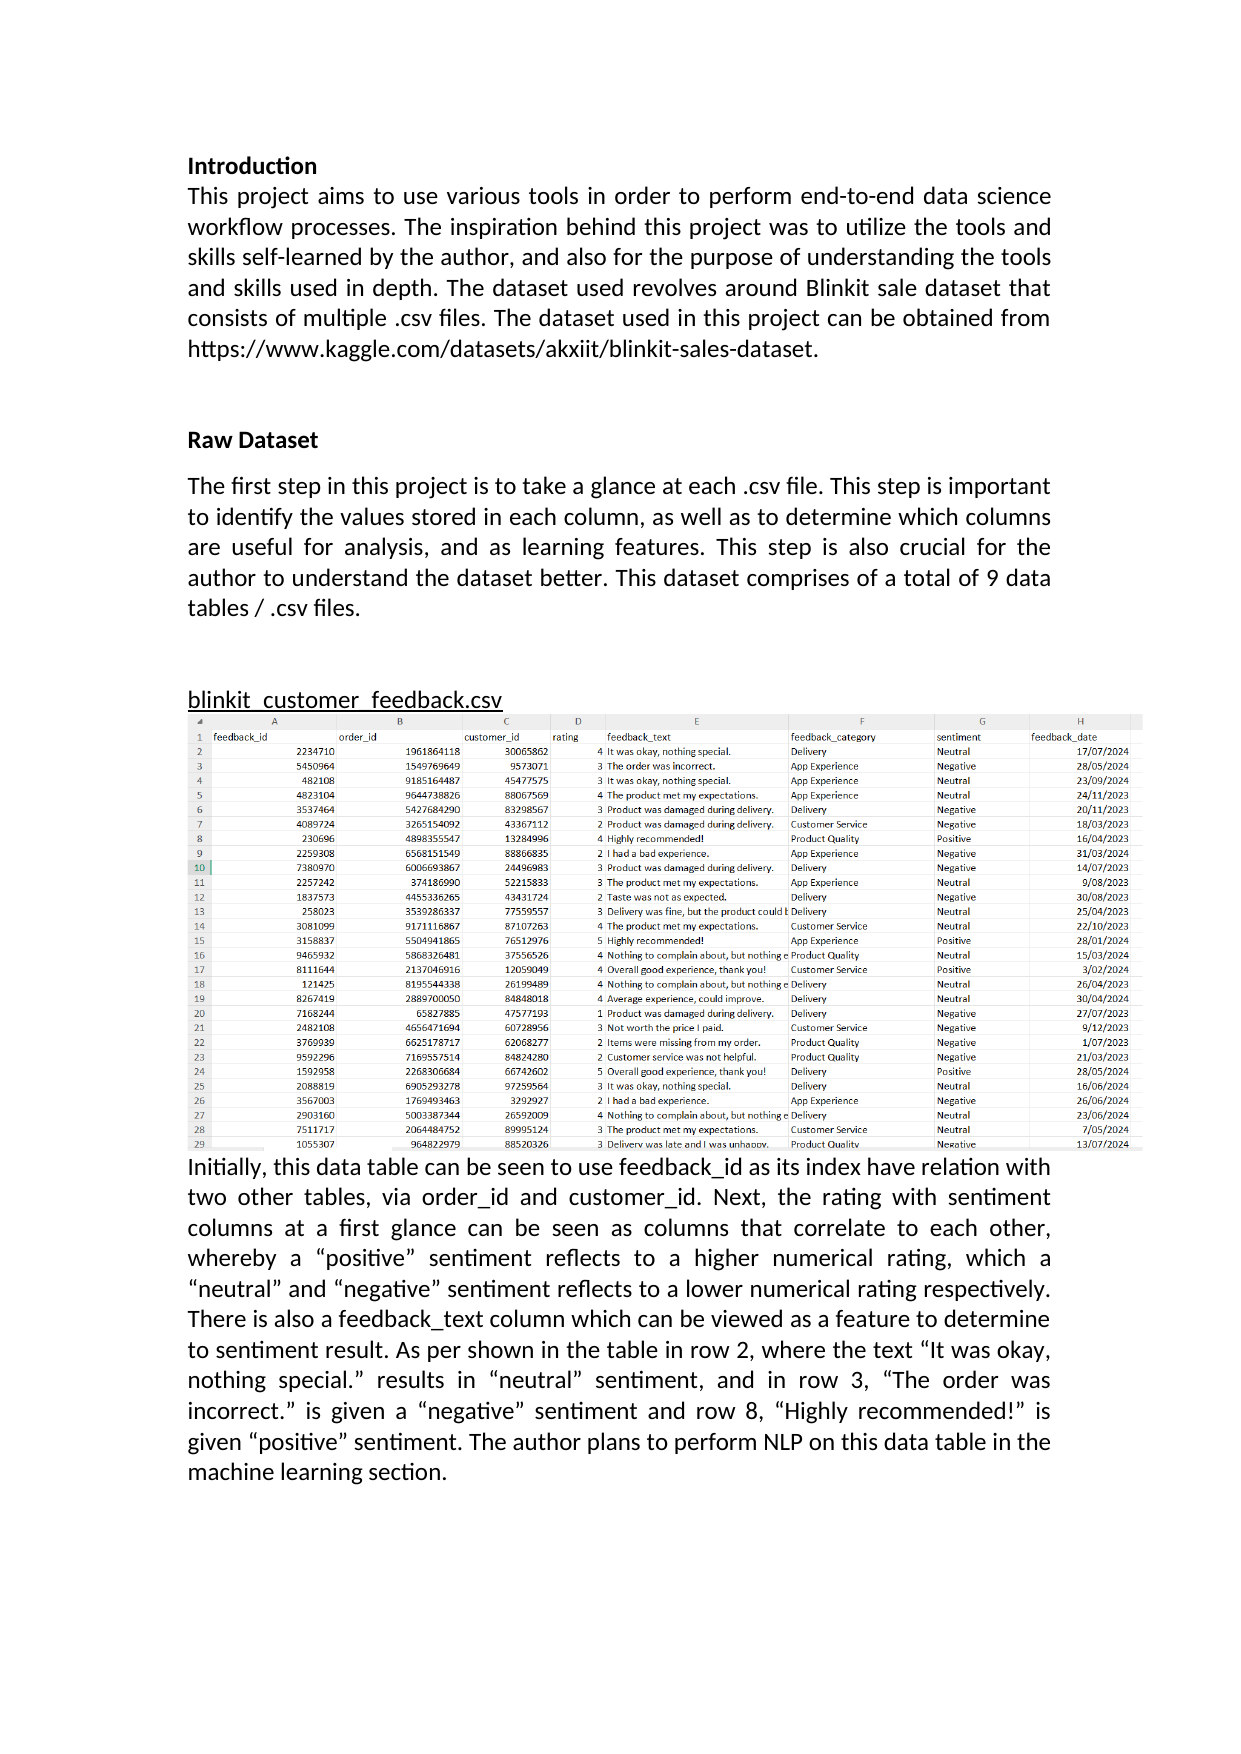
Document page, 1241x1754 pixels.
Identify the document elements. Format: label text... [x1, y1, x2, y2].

text This project aims to use various tools in order to perform end-to-end data science workflow processes. The inspiration behind this project was to utilize the tools and skills self-learned by the author, and also for the purpose of understanding the tools and skills used in depth. The dataset used revolves around Blinkit sale dataset that consists of multiple .csv files. The dataset used in this project can be obtained from https://www.kaggle.com/datasets/akxiit/blinkit-sales-dataset. [187, 181, 1053, 364]
text blinkit_customer_feedback.csv [187, 684, 1053, 714]
text The first step in this project is to take a glance at each .csv file. This step is important to identify the values stored in each column, as well as to determine which columns are useful for analysis, and as learning features. This step is also crucial for the author to understand the dataset better. This dataset comprises of a total of 9 data tables / .csv files. [187, 470, 1053, 623]
picture [187, 714, 1143, 1151]
text Raw Dataset [187, 425, 1053, 455]
text Introduction [187, 150, 1053, 181]
text Initially, this data table can be seen to use feedback_id as its index have relation with two other tables, via order_id and customer_id. Next, the rating with sentiment columns at a first glance can be seen as columns that correlate to each other, whereby a “positive” sentiment reflects to a higher numerical rating, which a “neutral” and “negative” sentiment reflects to a lower numerical rating respectively. There is also a feedback_text column which can be viewed as a feature to determine to sentiment result. As per shown in the table in row 2, where the text “It was okay, nothing special.” results in “neutral” sentiment, and in row 3, “The order was incorrect.” is given a “negative” sentiment and row 8, “Highly recommended!” is given “positive” sentiment. The author plans to perform NLP on this data table in the machine learning section. [187, 1151, 1053, 1487]
